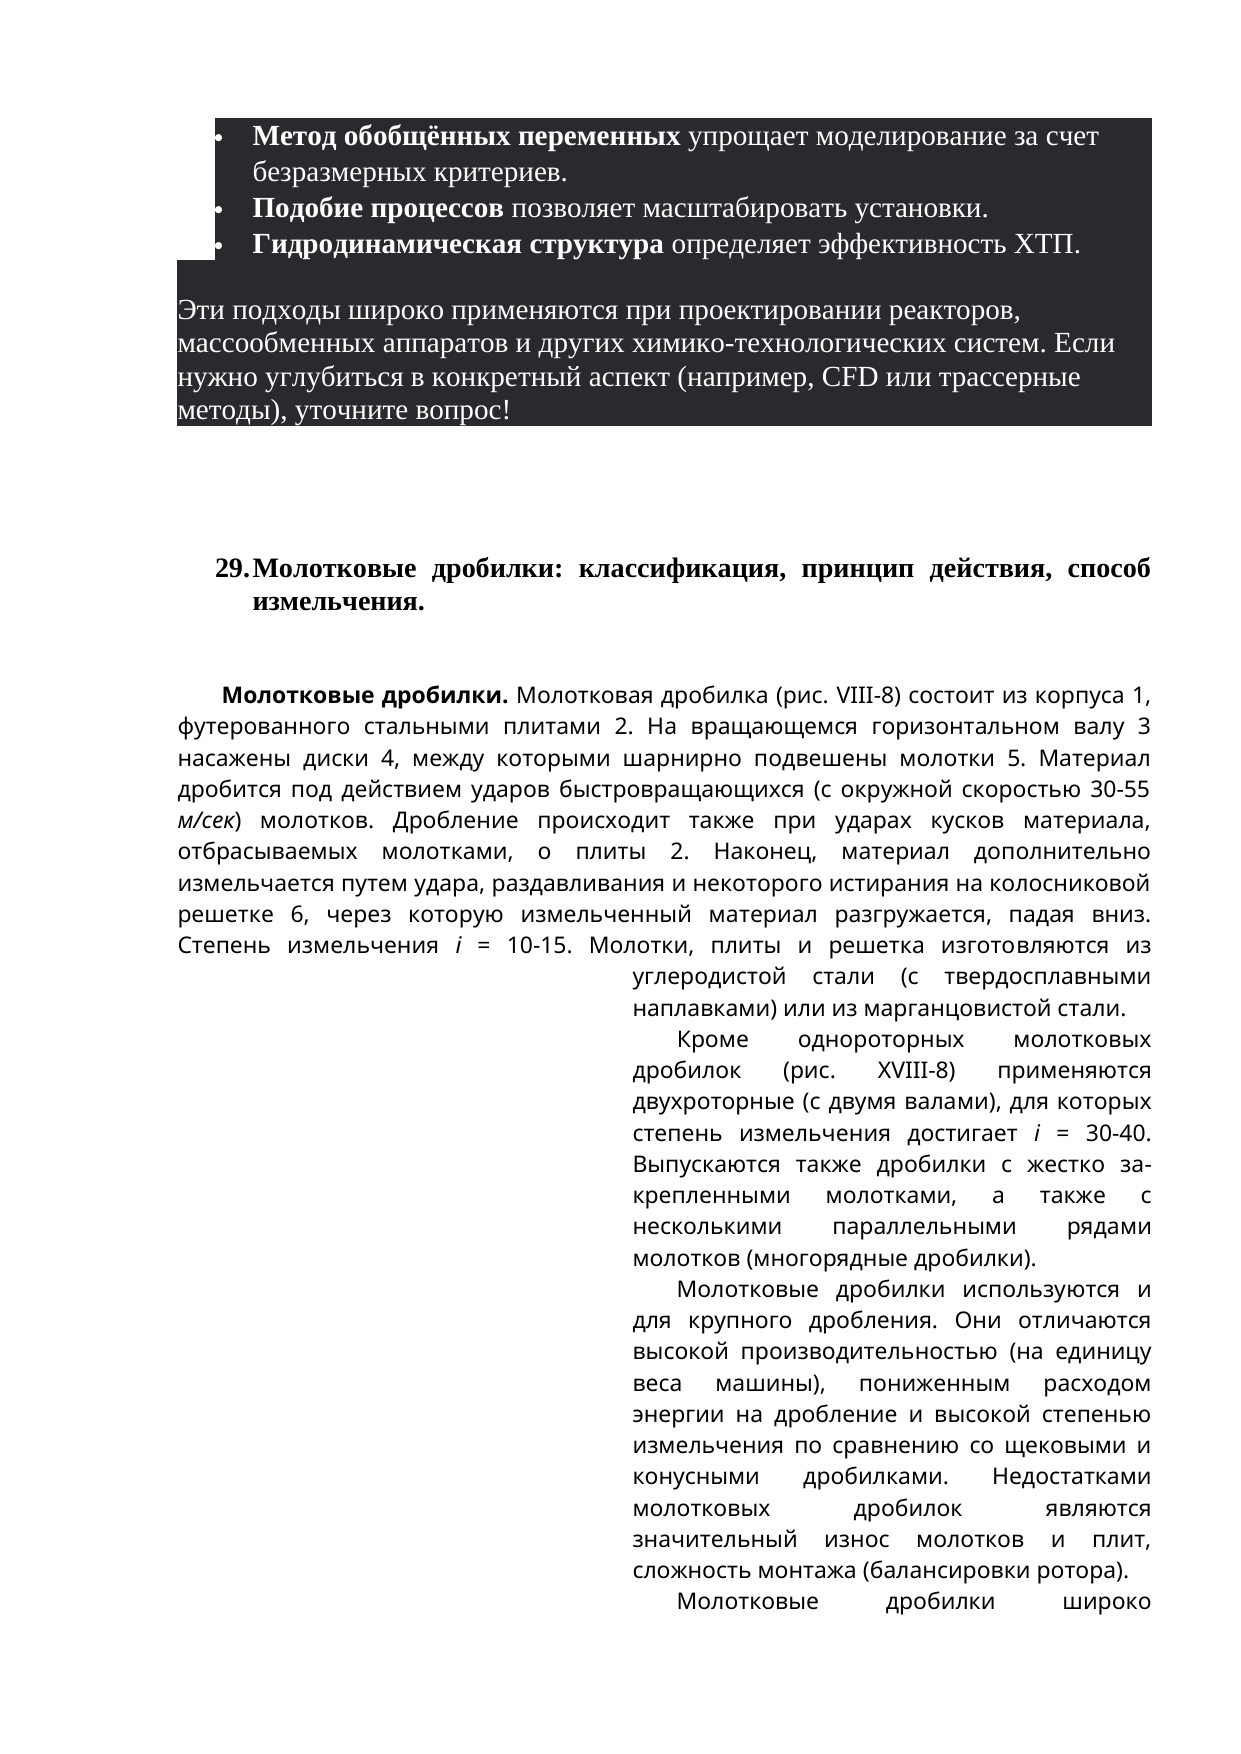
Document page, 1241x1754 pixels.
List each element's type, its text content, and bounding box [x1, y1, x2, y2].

list Подобие процессов позволяет масштабировать установки. [215, 190, 1152, 224]
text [177, 1585, 1152, 1616]
text Эти подходы широко применяются при проектировании реакторов, массообменных аппаратов и других химико-технологических систем. Если нужно углубиться в конкретный аспект (например, CFD или трассерные методы), уточните вопрос! [177, 292, 1152, 426]
text Молотковые дробилки используются и для крупного дробления. Они отличаются высокой производительностью (на единицу веса машины), пониженным расходом энергии на дробление и высокой степенью измельчения по сравнению со щековыми и конусными дробилками. Недостатками молотковых дробилок являются значительный износ молотков и плит, сложность монтажа (балансировки ротора). [177, 1273, 1152, 1585]
list Гидродинамическая структура определяет эффективность ХТП. [215, 227, 1152, 260]
text Кроме однороторных молотковых дробилок (рис. XVIII-8) применяются двухроторные (с двумя валами), для которых степень измельчения достигает i = 30-40. Выпускаются также дробилки с жестко закрепленными молотками, а также с несколькими параллельными рядами молотков (многорядные дробилки). [177, 1023, 1152, 1273]
list Метод обобщённых переменных упрощает моделирование за счет безразмерных критериев. [215, 118, 1152, 188]
subtitle Молотковые дробилки: классификация, принцип действия, способ измельчения. [215, 551, 1152, 616]
text Молотковые дробилки. Молотковая дробилка (рис. VIII-8) состоит из корпуса 1, футерованного стальными плитами 2. На вращающемся горизонтальном валу 3 насажены диски 4, между которыми шарнирно подвешены молотки 5. Материал дробится под действием ударов быстровращающихся (с окружной скоростью 30-55 м/сек) молотков. Дробление происходит также при ударах кусков материала, отбрасываемых молотками, о плиты 2. Наконец, материал дополнительно измельчается путем удара, раздавливания и некоторого истирания на колосниковой решетке 6, через которую измельченный материал разгружается, падая вниз. Степень измельчения i = 10-15. Молотки, плиты и решетка изготовляются из углеродистой стали (с твердосплавными наплавками) или из марганцовистой стали. [177, 679, 1152, 1023]
